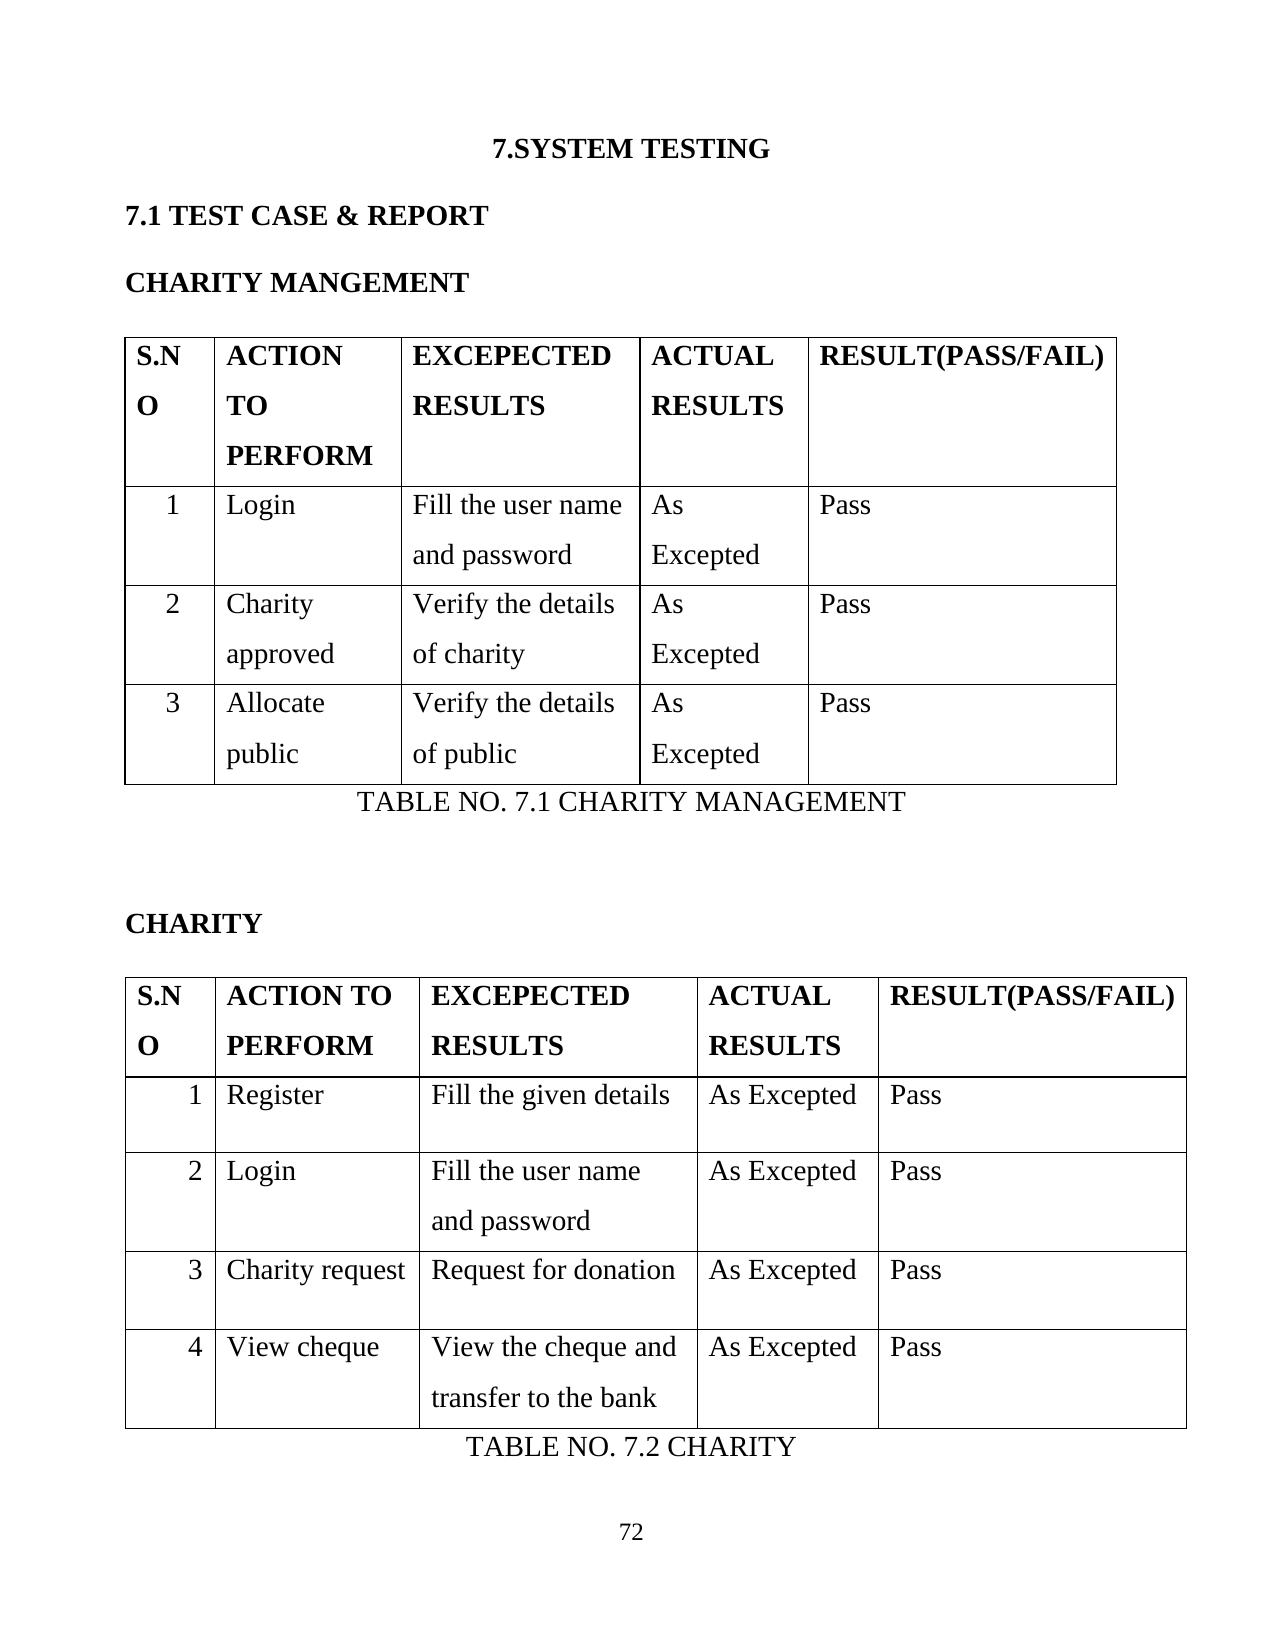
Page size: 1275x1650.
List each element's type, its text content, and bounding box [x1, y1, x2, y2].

table_header RESULT(PASS/FAIL) [879, 978, 1186, 1076]
table_cell Request for donation [420, 1252, 697, 1328]
table_cell Pass [879, 1252, 1186, 1328]
table_cell View the cheque and transfer to the bank [420, 1330, 697, 1428]
table_cell 1 [126, 487, 214, 585]
text TABLE NO. 7.1 CHARITY MANAGEMENT [125, 784, 1137, 818]
table_cell Charity approved [215, 586, 401, 684]
table_cell Verify the details of charity [402, 586, 639, 684]
table_cell As Excepted [698, 1252, 878, 1328]
table_cell View cheque [216, 1330, 419, 1428]
table_cell As Excepted [641, 487, 808, 585]
table_header S.NO [126, 978, 215, 1076]
table_cell Pass [809, 586, 1116, 684]
table_cell Pass [809, 685, 1116, 783]
table_header ACTUAL RESULTS [641, 338, 808, 486]
table_cell As Excepted [641, 685, 808, 783]
table_cell 4 [126, 1330, 215, 1428]
table_cell Login [215, 487, 401, 585]
table_cell As Excepted [698, 1153, 878, 1251]
table_cell As Excepted [698, 1078, 878, 1152]
table_cell 3 [126, 685, 214, 783]
table_cell Register [216, 1078, 419, 1152]
text 7.SYSTEM TESTING [125, 131, 1137, 165]
table_cell Fill the given details [420, 1078, 697, 1152]
table_cell Fill the user name and password [402, 487, 639, 585]
table_cell Fill the user name and password [420, 1153, 697, 1251]
table_cell As Excepted [698, 1330, 878, 1428]
table_cell Allocate public [215, 685, 401, 783]
table_header ACTUAL RESULTS [698, 978, 878, 1076]
table_cell Pass [879, 1330, 1186, 1428]
table_cell Pass [879, 1078, 1186, 1152]
text CHARITY [125, 906, 1137, 939]
table_header S.NO [126, 338, 214, 486]
table_cell 2 [126, 586, 214, 684]
table_cell As Excepted [641, 586, 808, 684]
table_header ACTION TO PERFORM [215, 338, 401, 486]
table_header RESULT(PASS/FAIL) [809, 338, 1116, 486]
table_cell 2 [126, 1153, 215, 1251]
table_cell Verify the details of public [402, 685, 639, 783]
table_cell Pass [879, 1153, 1186, 1251]
table_cell 3 [126, 1252, 215, 1328]
table_header ACTION TO PERFORM [216, 978, 419, 1076]
text CHARITY MANGEMENT [125, 265, 1137, 299]
table_header EXCEPECTED RESULTS [420, 978, 697, 1076]
table_cell Login [216, 1153, 419, 1251]
table_cell Pass [809, 487, 1116, 585]
table_header EXCEPECTED RESULTS [402, 338, 639, 486]
text TABLE NO. 7.2 CHARITY [125, 1429, 1137, 1462]
table_cell 1 [126, 1078, 215, 1152]
text 7.1 TEST CASE & REPORT [125, 198, 1137, 232]
table_cell Charity request [216, 1252, 419, 1328]
